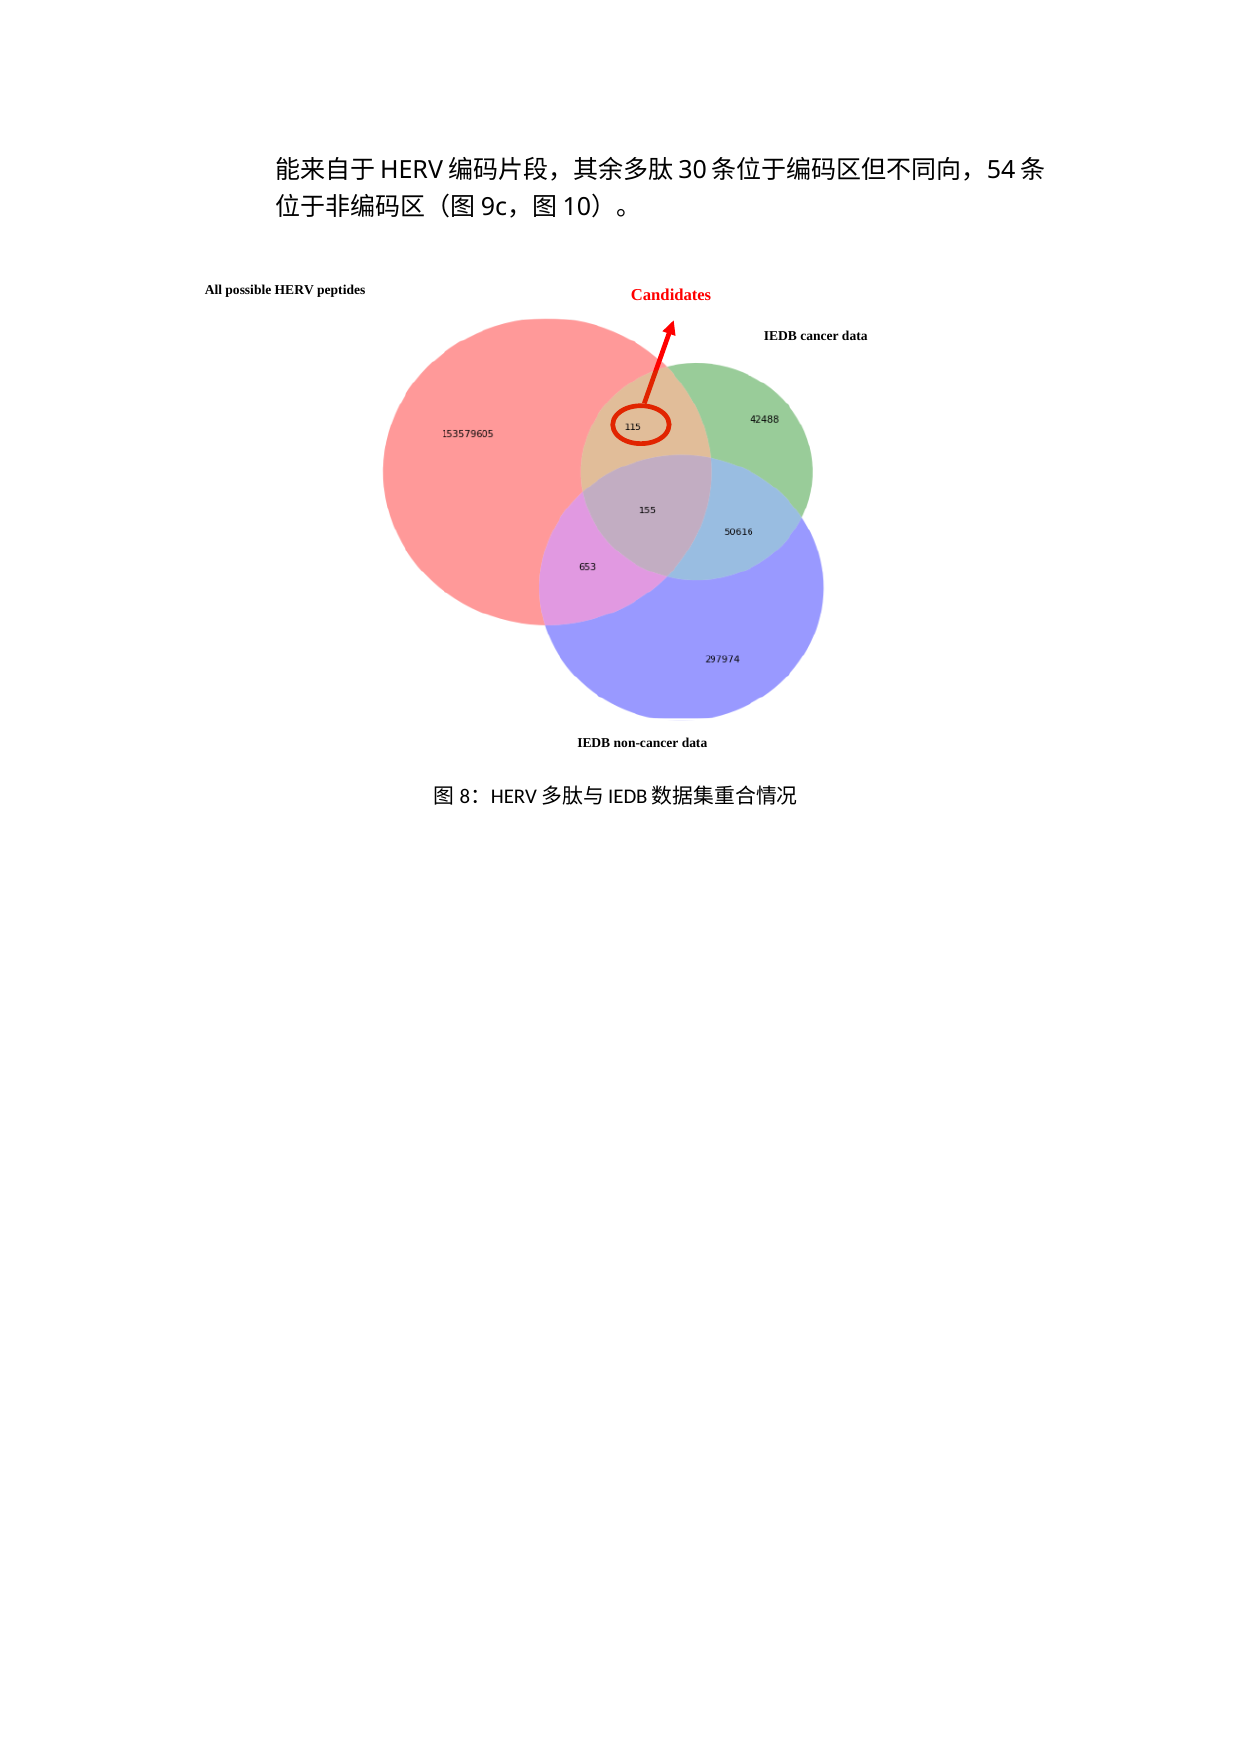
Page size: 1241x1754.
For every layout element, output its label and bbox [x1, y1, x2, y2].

list [275, 150, 1053, 222]
picture [329, 721, 866, 761]
picture [329, 277, 866, 718]
